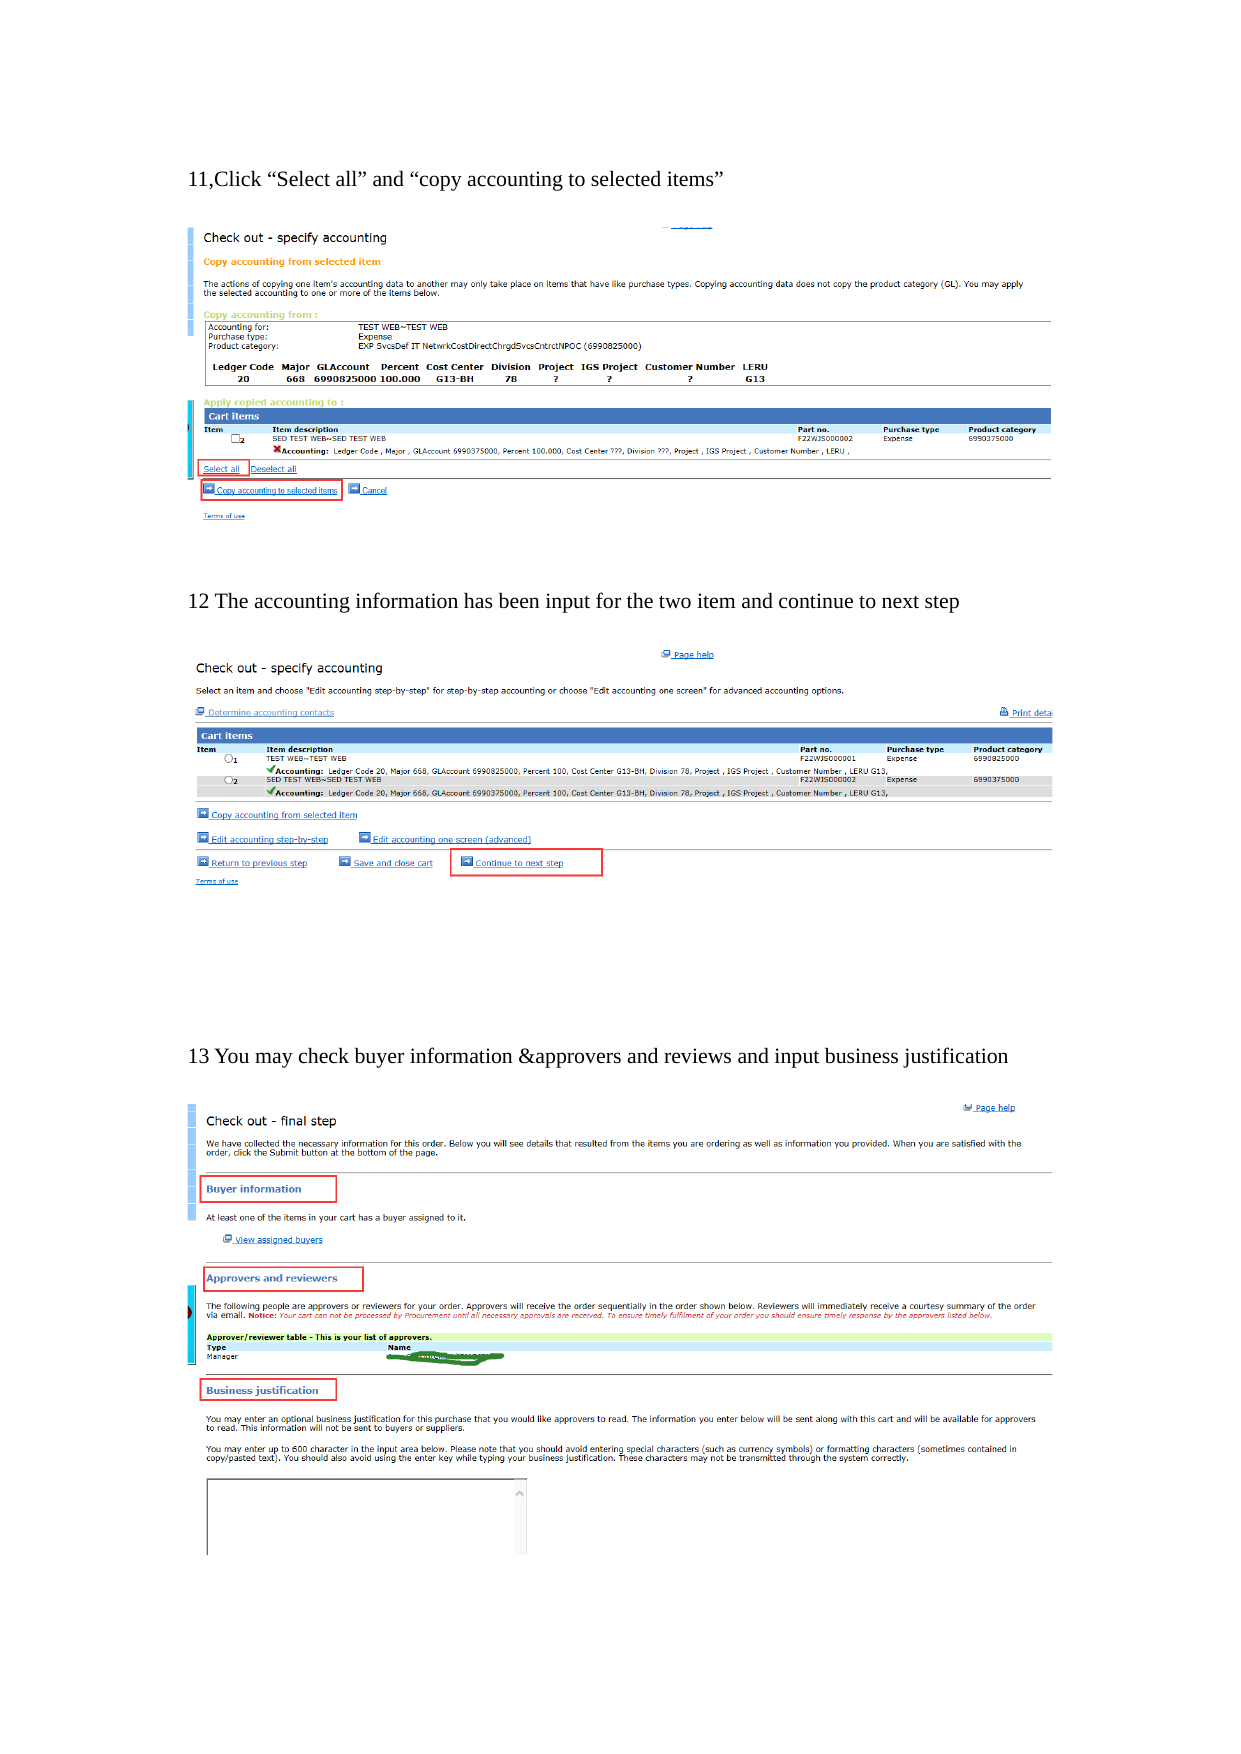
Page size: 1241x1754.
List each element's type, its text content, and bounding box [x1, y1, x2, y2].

text 11,Click “Select all” and “copy accounting to selected items” [187, 162, 1053, 194]
picture [187, 227, 1051, 531]
text 13 You may check buyer information &approvers and reviews and input business justification [187, 1039, 1053, 1072]
picture [187, 649, 1053, 896]
text 12 The accounting information has been input for the two item and continue to next step [187, 584, 1053, 617]
picture [187, 1104, 1053, 1555]
